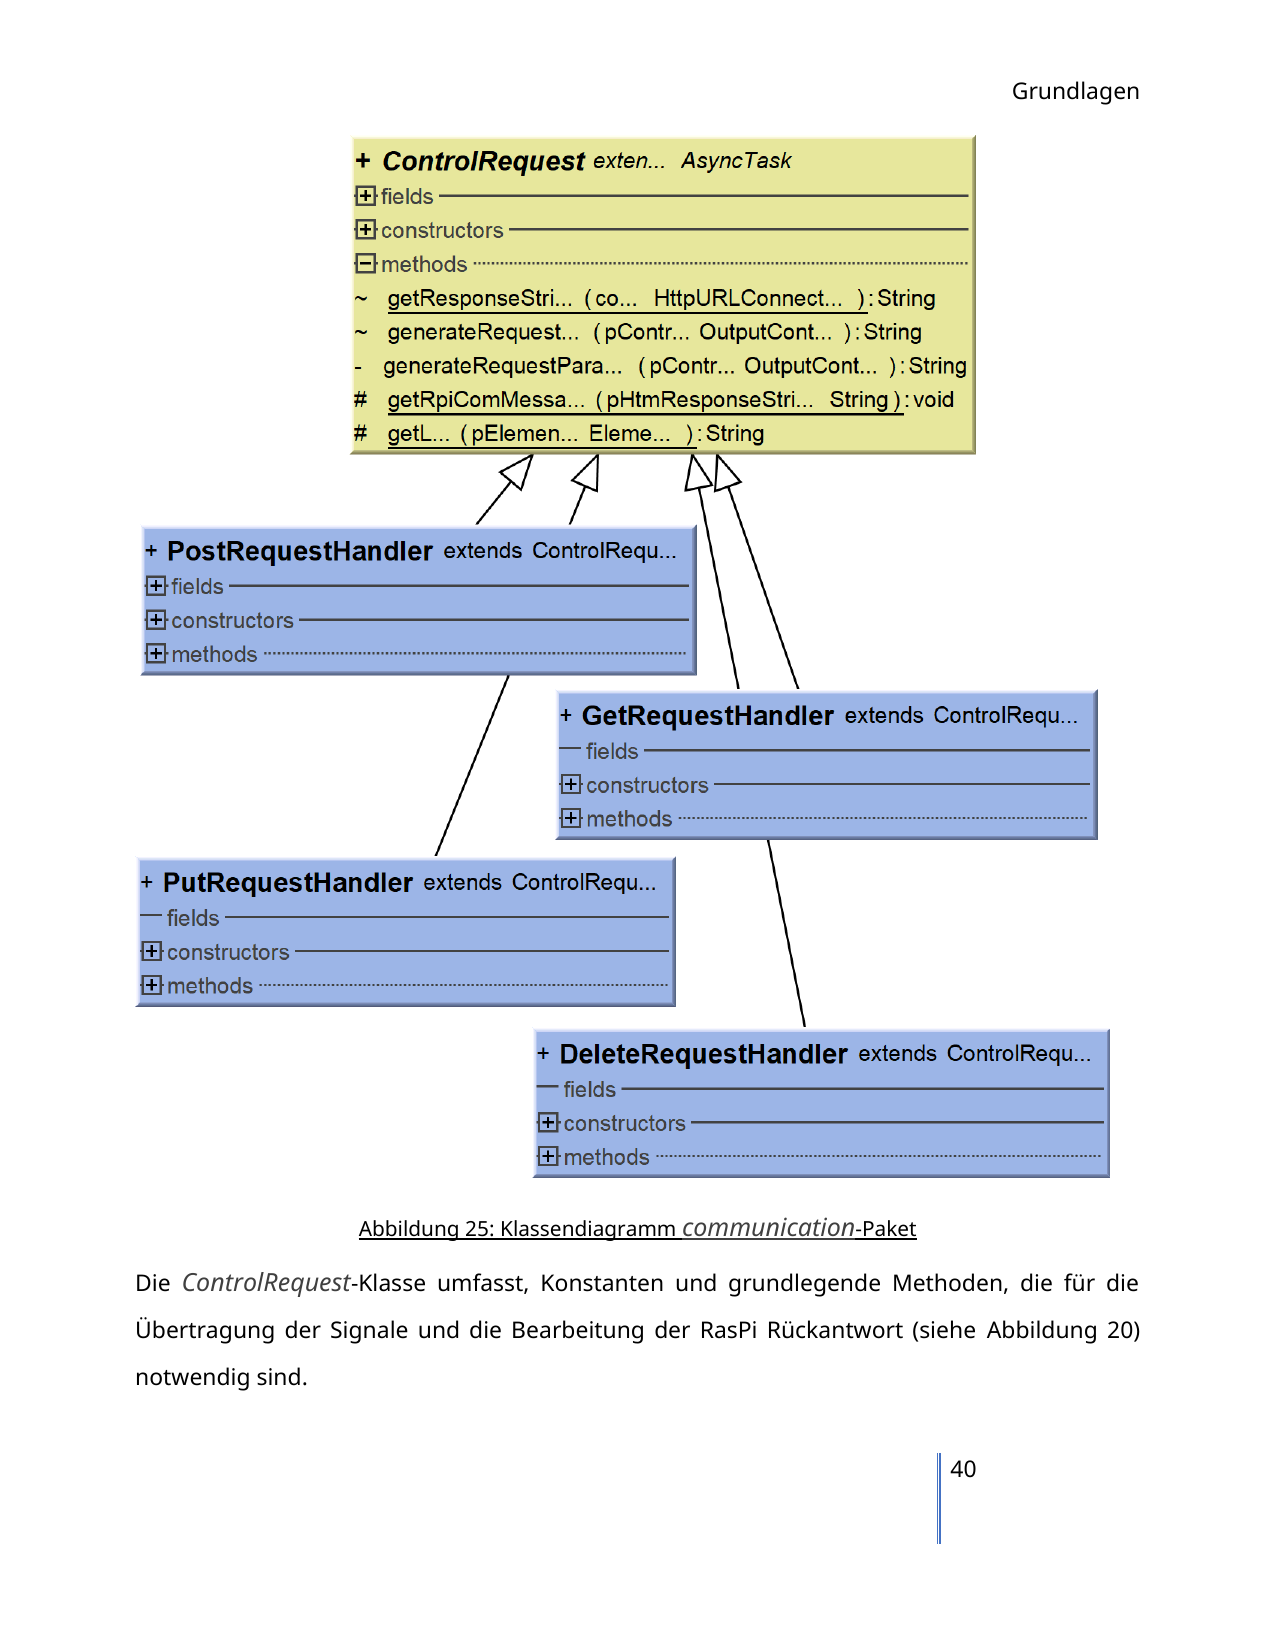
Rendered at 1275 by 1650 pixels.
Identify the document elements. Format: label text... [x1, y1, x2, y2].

picture [135, 135, 1110, 1178]
text Die ControlRequest-Klasse umfasst, Konstanten und grundlegende Methoden, die für die Übertragung der Signale und die Bearbeitung der RasPi Rückantwort (siehe Abbildung 20) notwendig sind. [135, 1265, 1140, 1392]
